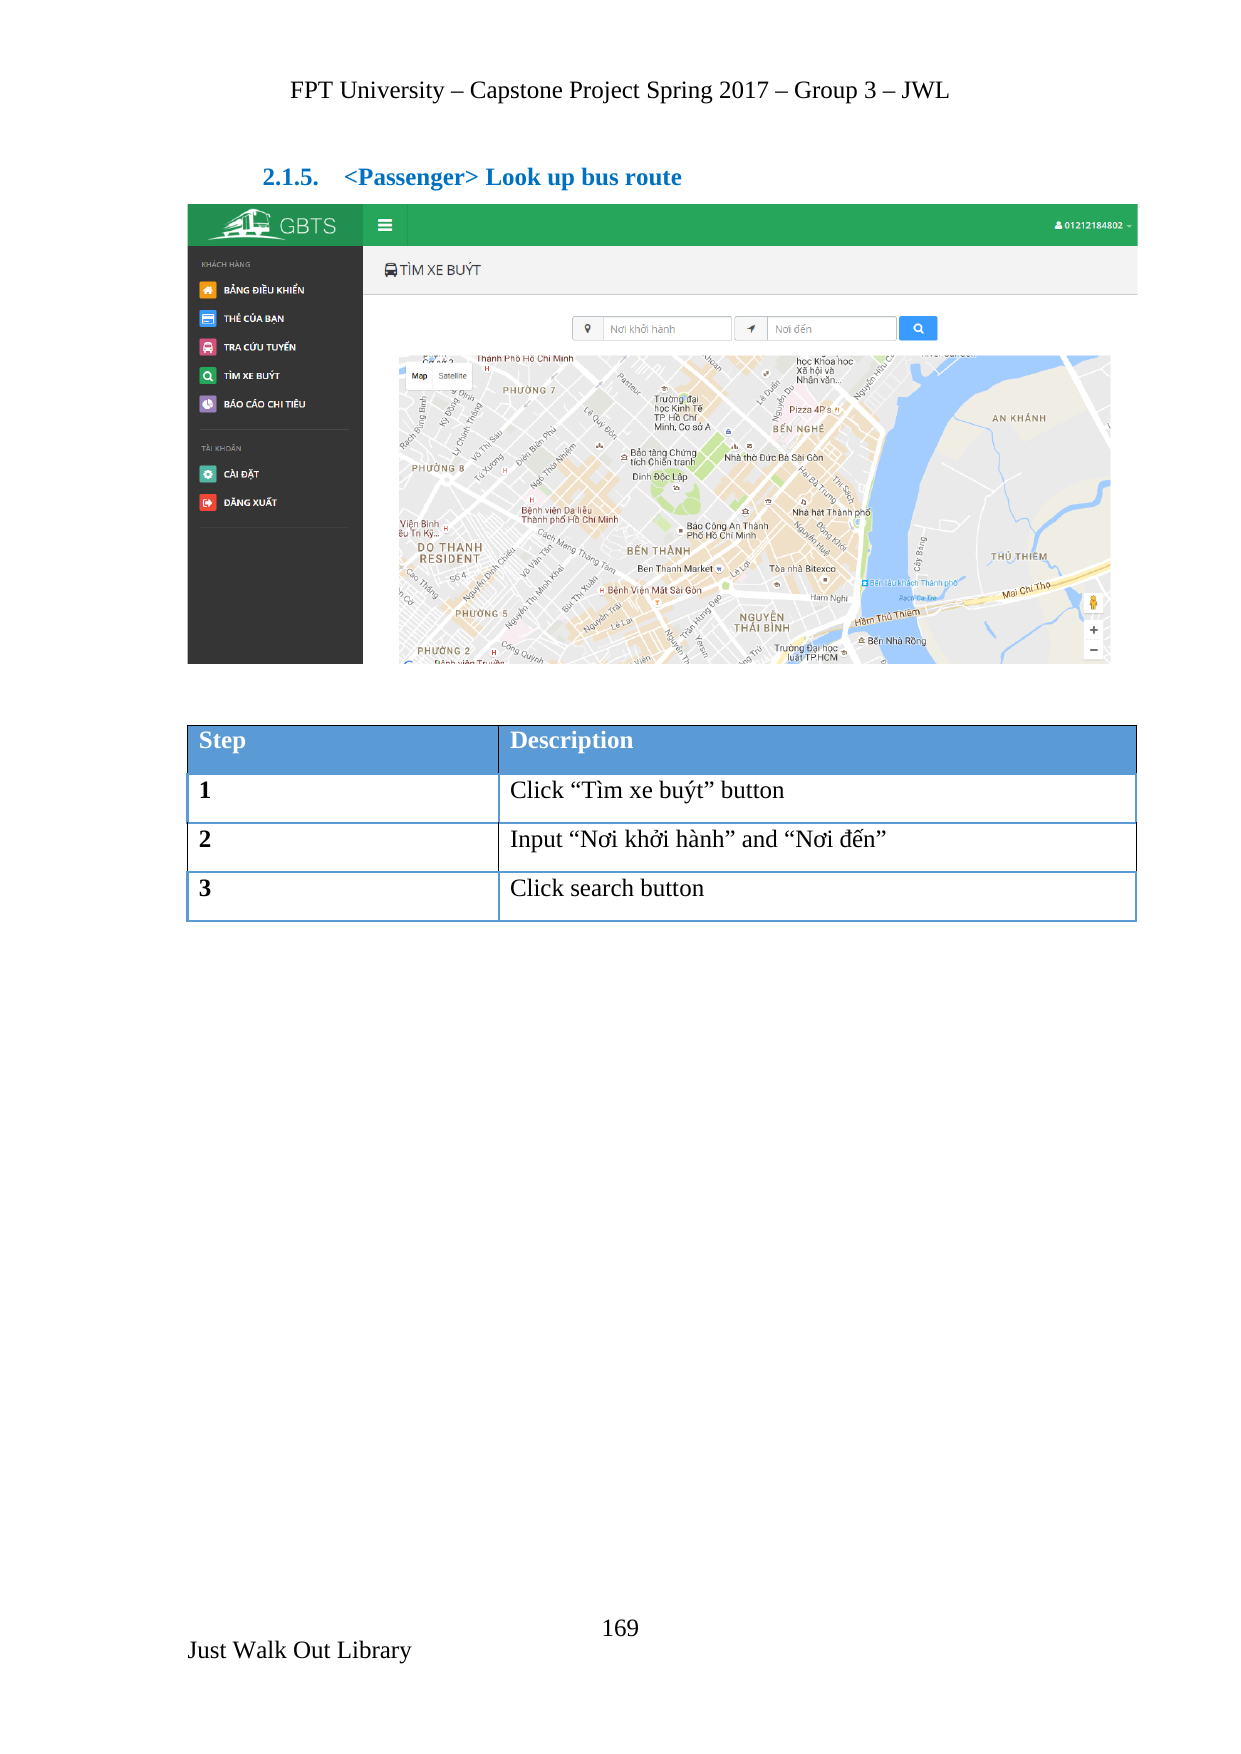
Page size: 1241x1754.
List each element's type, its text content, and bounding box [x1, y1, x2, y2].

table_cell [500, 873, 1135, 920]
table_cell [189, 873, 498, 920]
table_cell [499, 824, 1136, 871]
picture [187, 204, 1138, 664]
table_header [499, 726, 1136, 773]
text <Passenger> Look up bus route [262, 162, 1053, 191]
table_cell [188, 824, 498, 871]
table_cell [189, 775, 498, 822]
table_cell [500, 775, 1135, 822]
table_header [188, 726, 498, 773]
